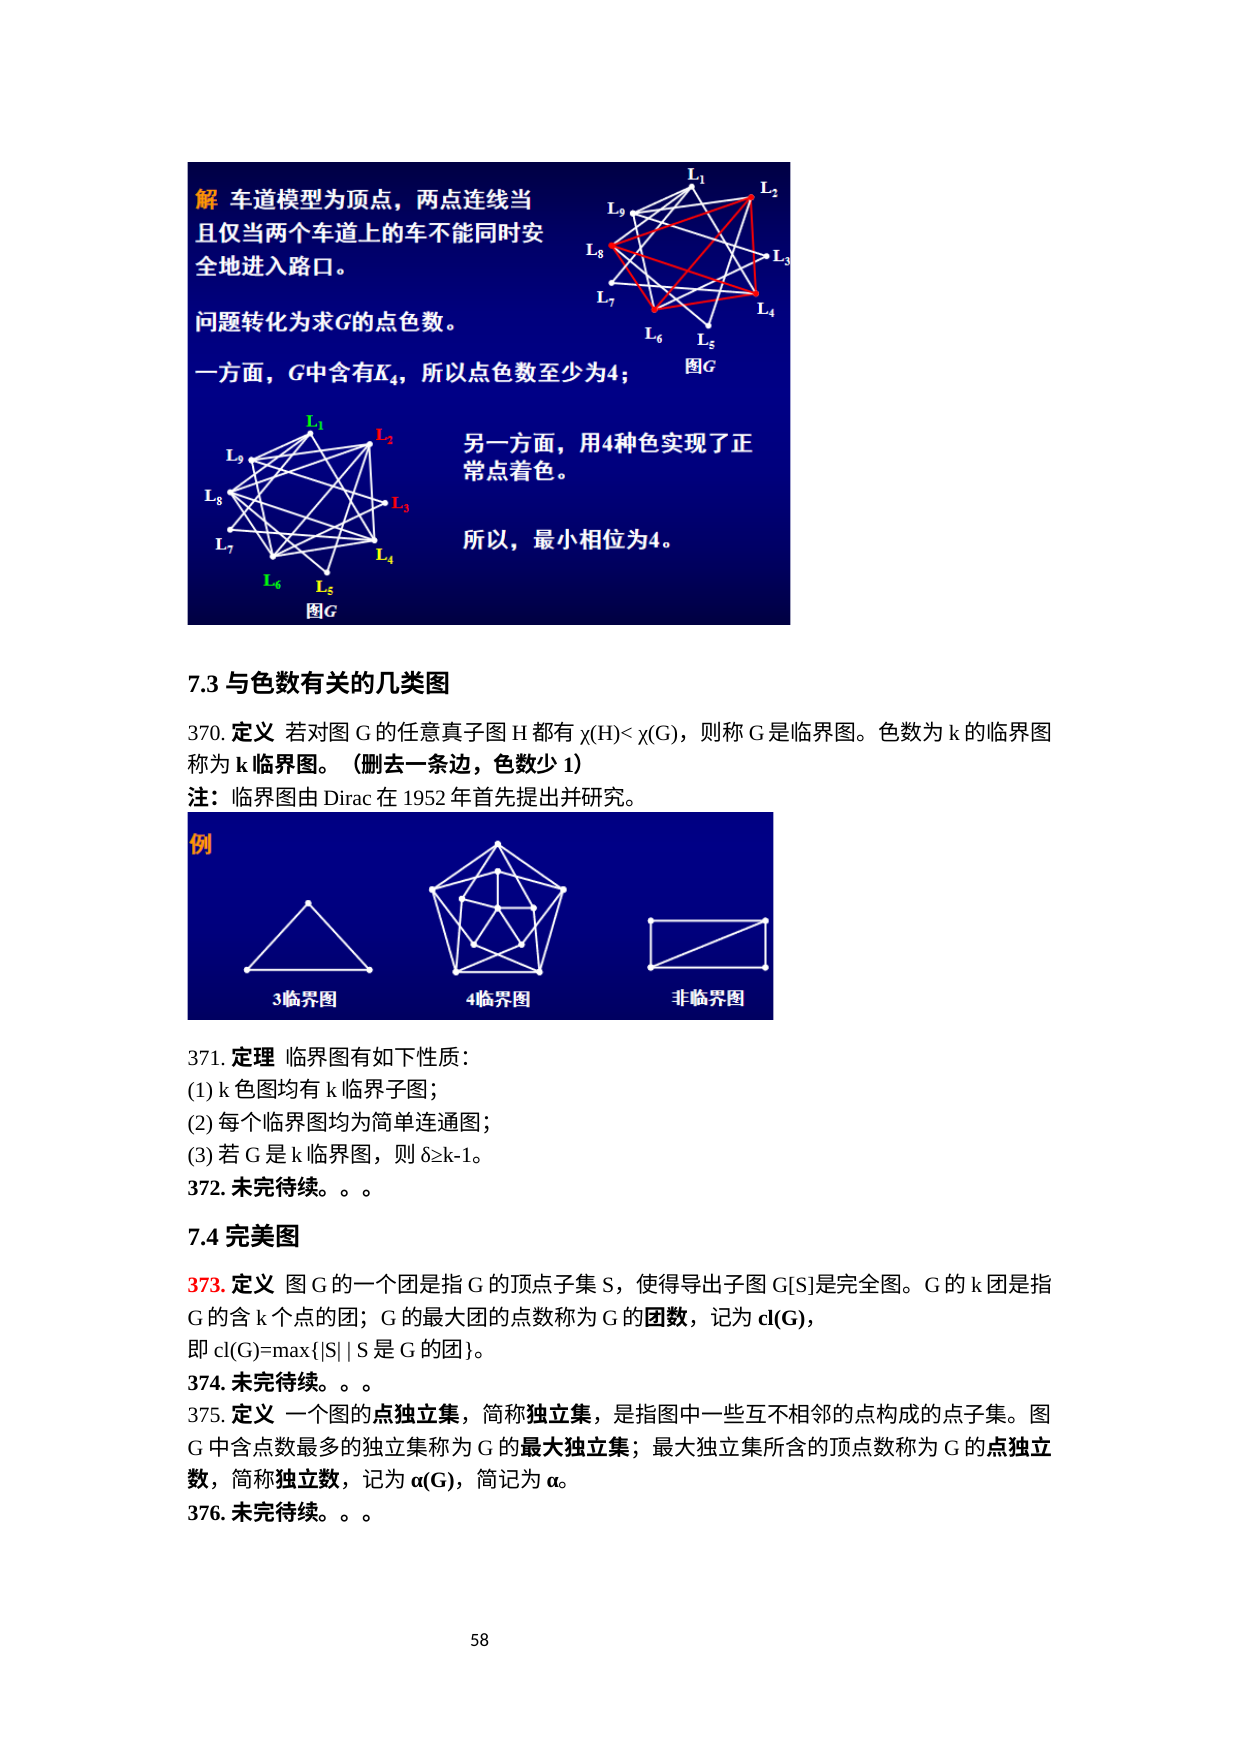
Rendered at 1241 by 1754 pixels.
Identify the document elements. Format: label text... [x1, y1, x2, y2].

list 未完待续。。。 [187, 1169, 1053, 1202]
list 未完待续。。。 [187, 1364, 1053, 1397]
list 定义 一个图的点独立集，简称独立集，是指图中一些互不相邻的点构成的点子集。图G中含点数最多的独立集称为G的最大独立集；最大独立集所含的顶点数称为G的点独立数，简称独立数，记为α(G)，简记为α。 [187, 1397, 1053, 1494]
picture [187, 162, 791, 625]
list (3) 若G是k临界图，则δ≥k-1。 [187, 1137, 1053, 1169]
subtitle 7.3 与色数有关的几类图 [187, 649, 1053, 714]
list 定义 图G的一个团是指G的顶点子集S，使得导出子图G[S]是完全图。G的k团是指G的含k个点的团；G的最大团的点数称为G的团数，记为cl(G)， [187, 1267, 1053, 1332]
list (2) 每个临界图均为简单连通图； [187, 1104, 1053, 1137]
list 注：临界图由Dirac在1952年首先提出并研究。 [187, 779, 1053, 812]
list (1) k色图均有k临界子图； [187, 1072, 1053, 1104]
list 未完待续。。。 [187, 1494, 1053, 1527]
list 定理 临界图有如下性质： [187, 1039, 1053, 1072]
subtitle 7.4 完美图 [187, 1202, 1053, 1267]
picture [187, 812, 774, 1020]
list 即cl(G)=max{|S| | S是G的团}。 [187, 1332, 1053, 1364]
list 定义 若对图G的任意真子图H都有χ(H)< χ(G)，则称G是临界图。色数为k的临界图称为k临界图。（删去一条边，色数少1） [187, 714, 1053, 779]
